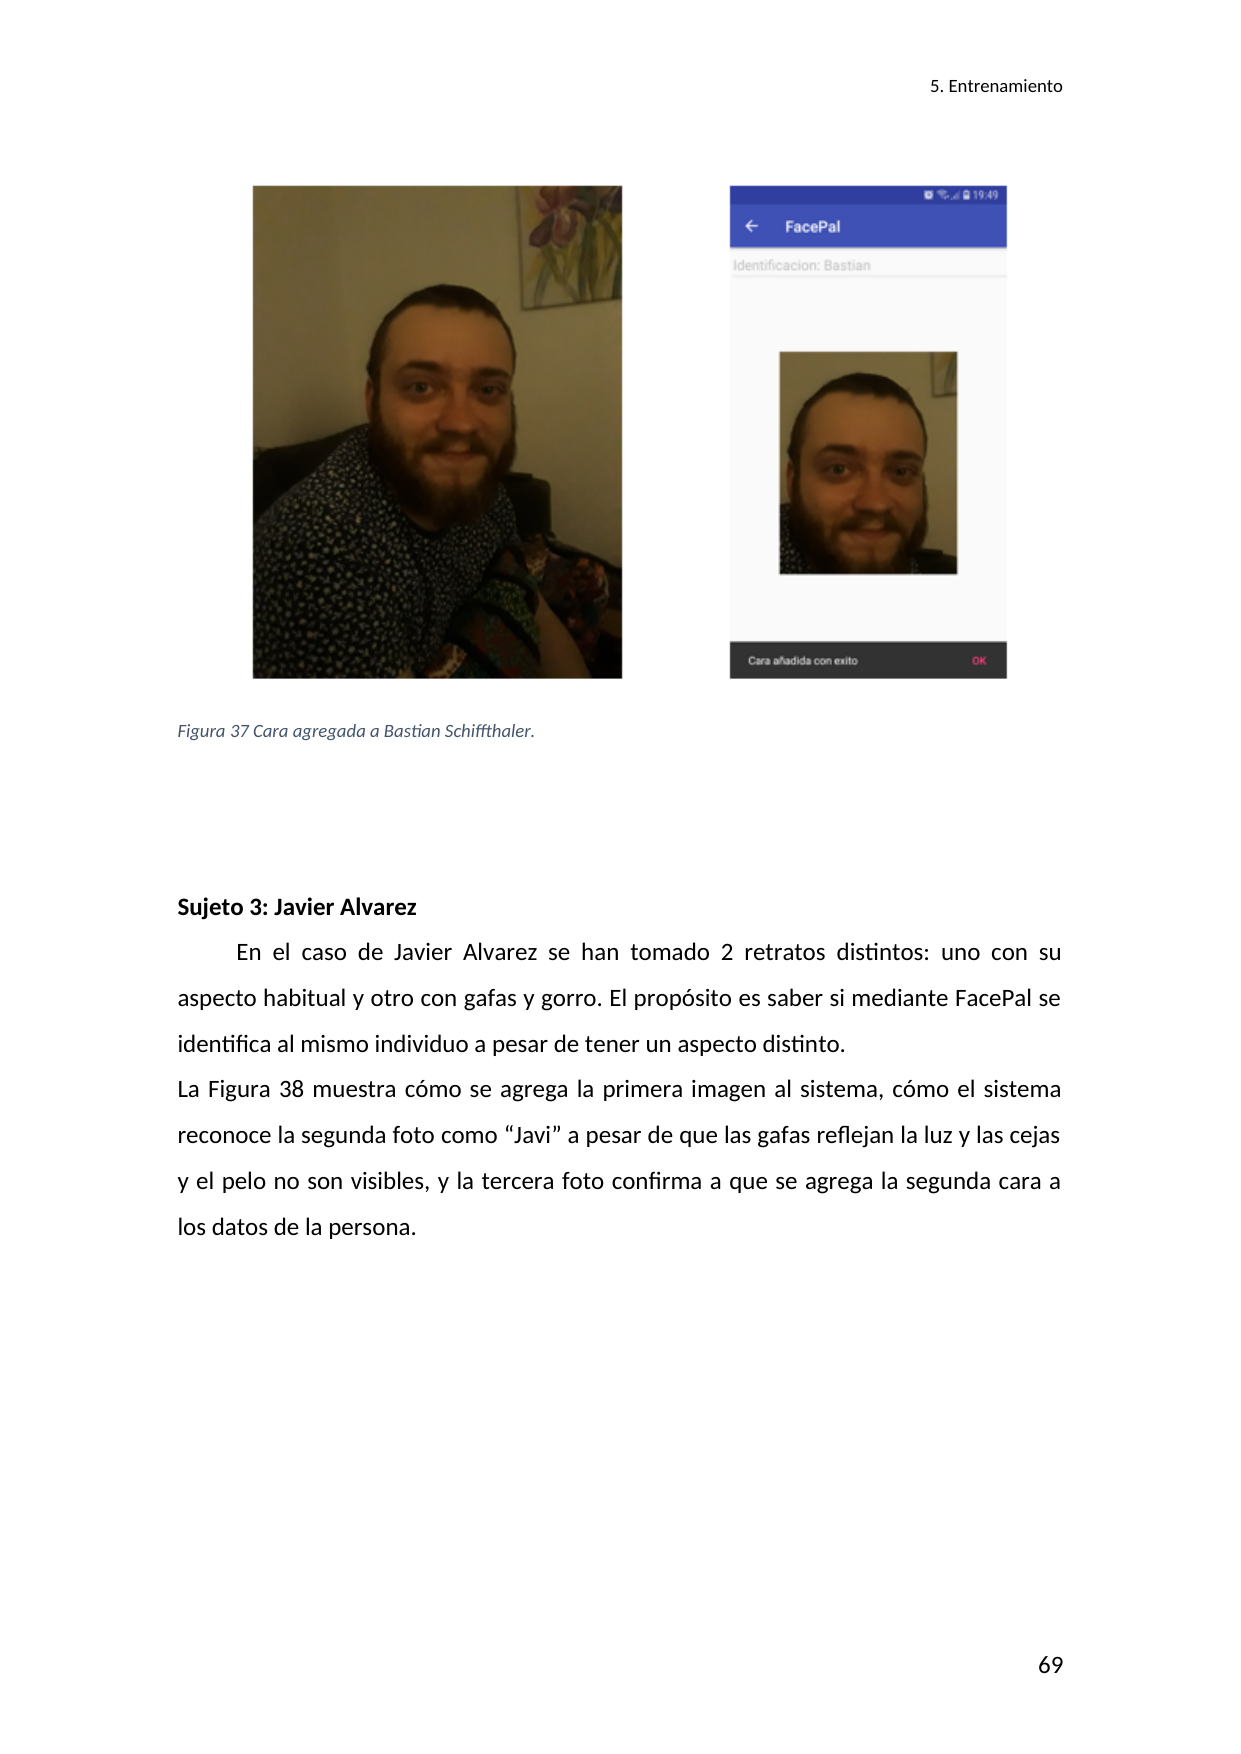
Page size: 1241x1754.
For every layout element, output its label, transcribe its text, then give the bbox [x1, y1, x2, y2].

picture [236, 147, 1040, 704]
text Sujeto 3: Javier Alvarez [177, 891, 1063, 921]
text La Figura 38 muestra cómo se agrega la primera imagen al sistema, cómo el sistema reconoce la segunda foto como “Javi” a pesar de que las gafas reflejan la luz y las cejas y el pelo no son visibles, y la tercera foto confirma a que se agrega la segunda cara a los datos de la persona. [177, 1073, 1063, 1241]
text En el caso de Javier Alvarez se han tomado 2 retratos distintos: uno con su aspecto habitual y otro con gafas y gorro. El propósito es saber si mediante FacePal se identifica al mismo individuo a pesar de tener un aspecto distinto. [177, 936, 1063, 1058]
text Figura 37 Cara agregada a Bastian Schiffthaler. [177, 719, 1063, 742]
